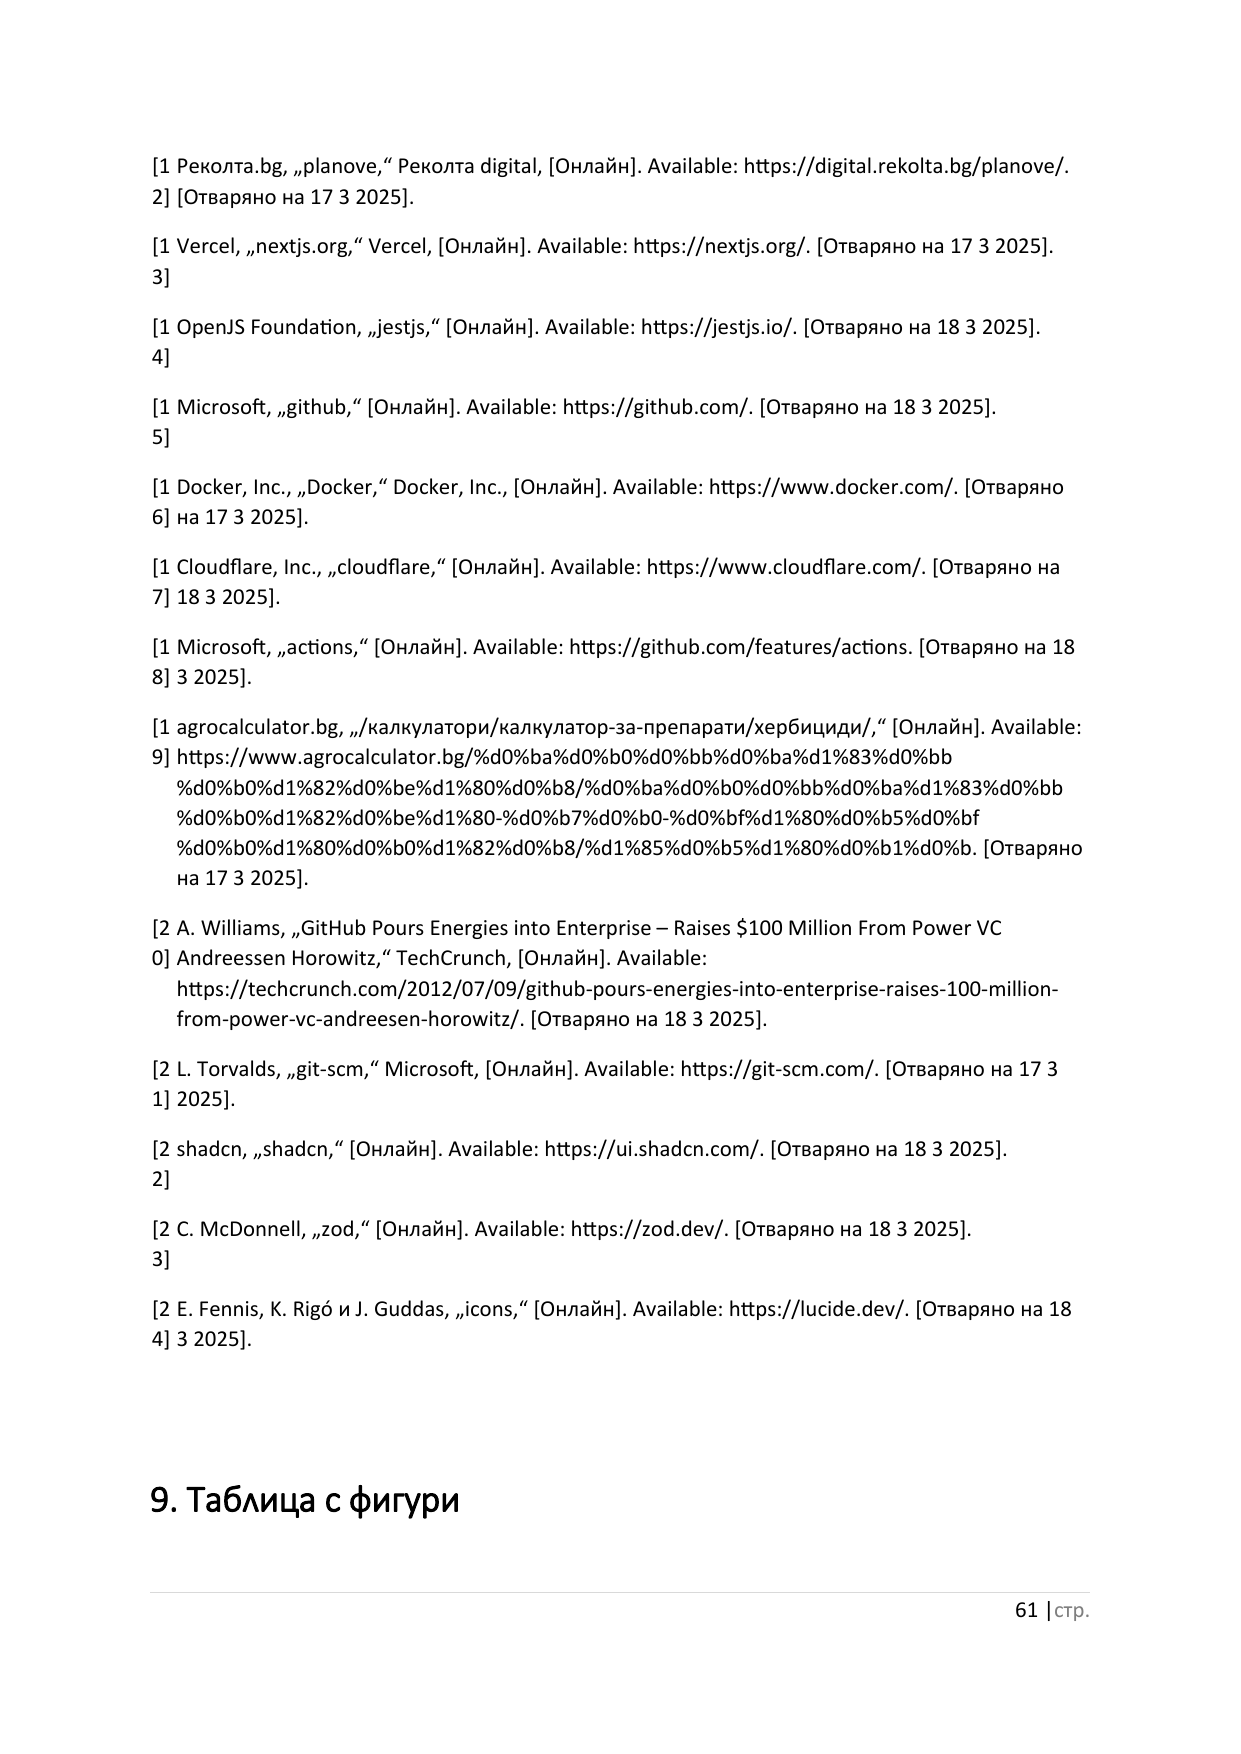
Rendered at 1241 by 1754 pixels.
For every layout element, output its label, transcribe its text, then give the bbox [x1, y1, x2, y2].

subtitle 9. Таблица с фигури [150, 1475, 1090, 1564]
